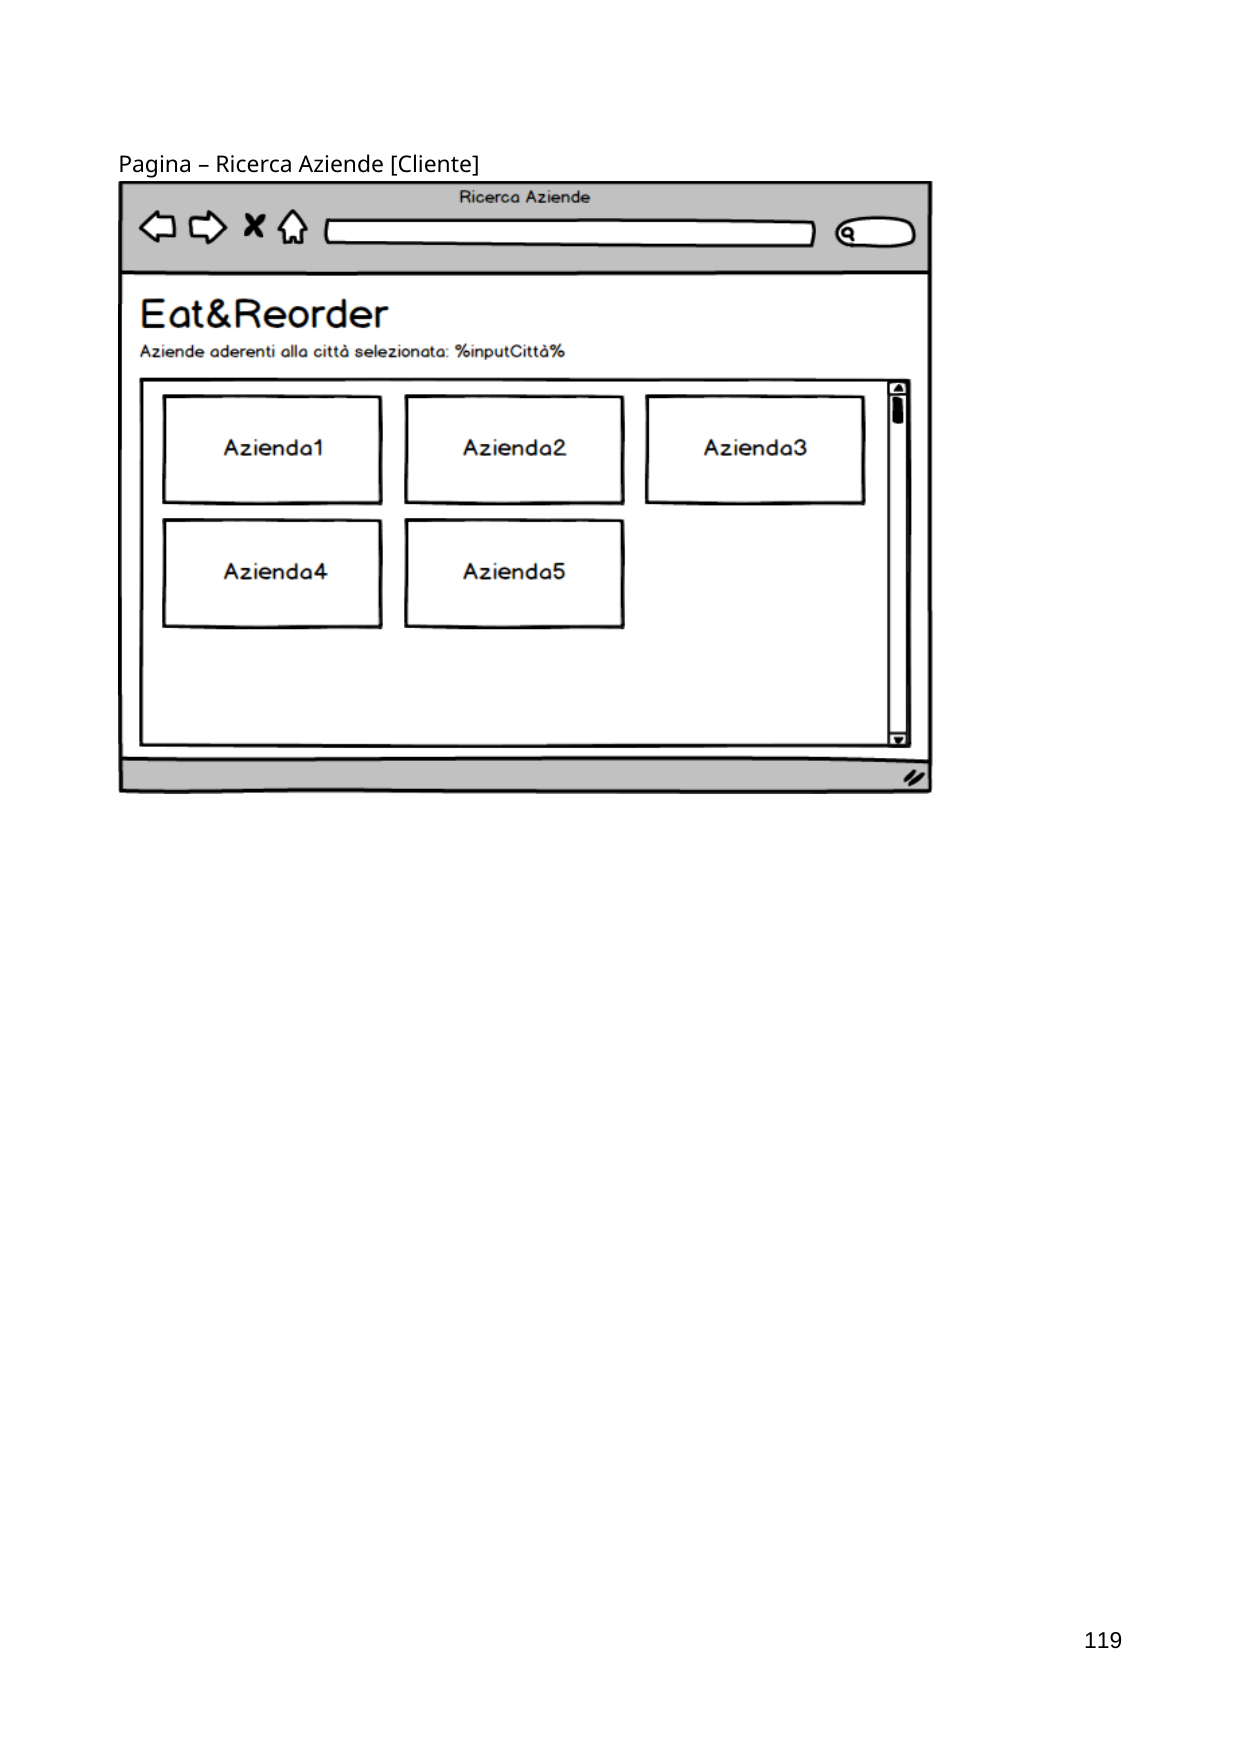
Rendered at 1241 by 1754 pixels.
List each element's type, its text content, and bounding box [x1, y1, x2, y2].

picture [118, 181, 933, 794]
